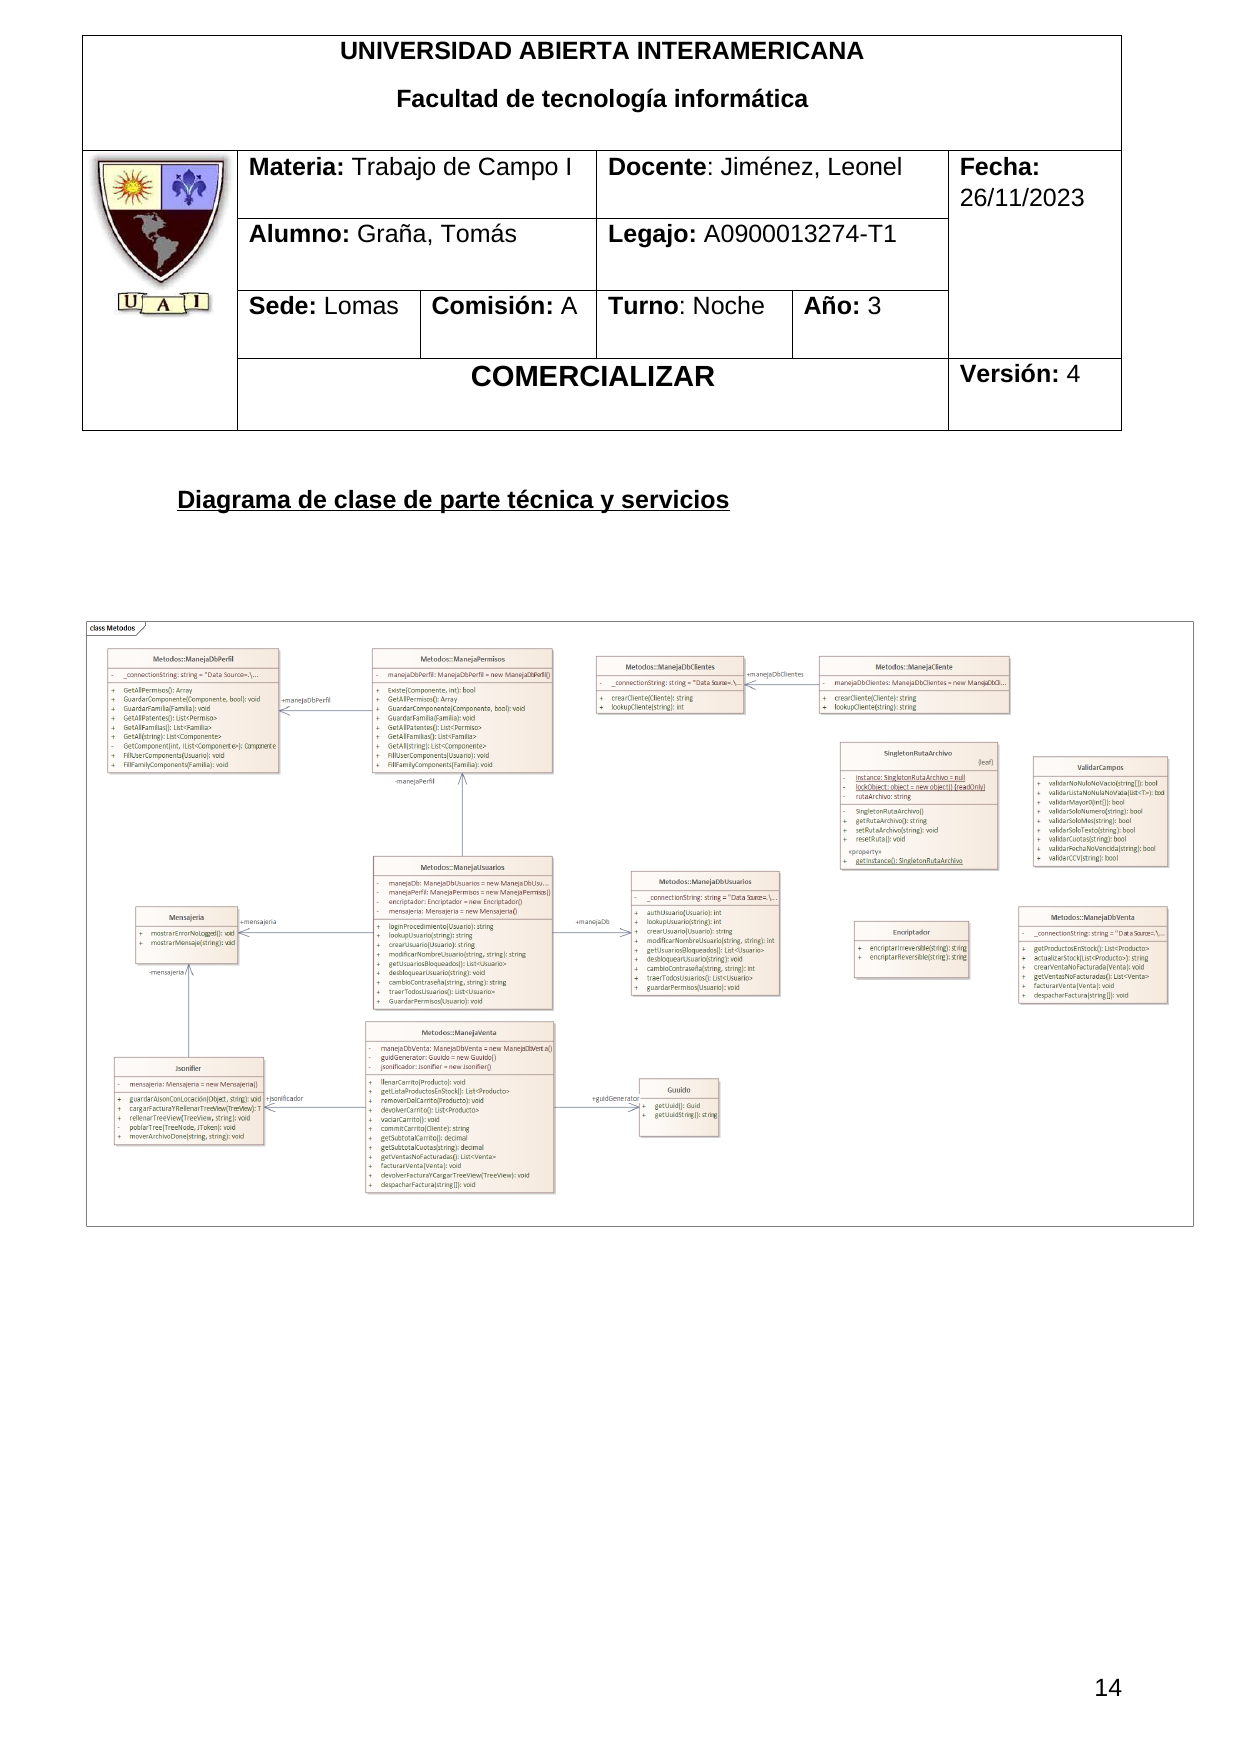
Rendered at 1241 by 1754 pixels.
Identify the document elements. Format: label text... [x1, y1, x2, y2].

picture [87, 151, 234, 320]
subtitle Diagrama de clase de parte técnica y servicios [177, 485, 1122, 513]
picture [82, 617, 1197, 1230]
